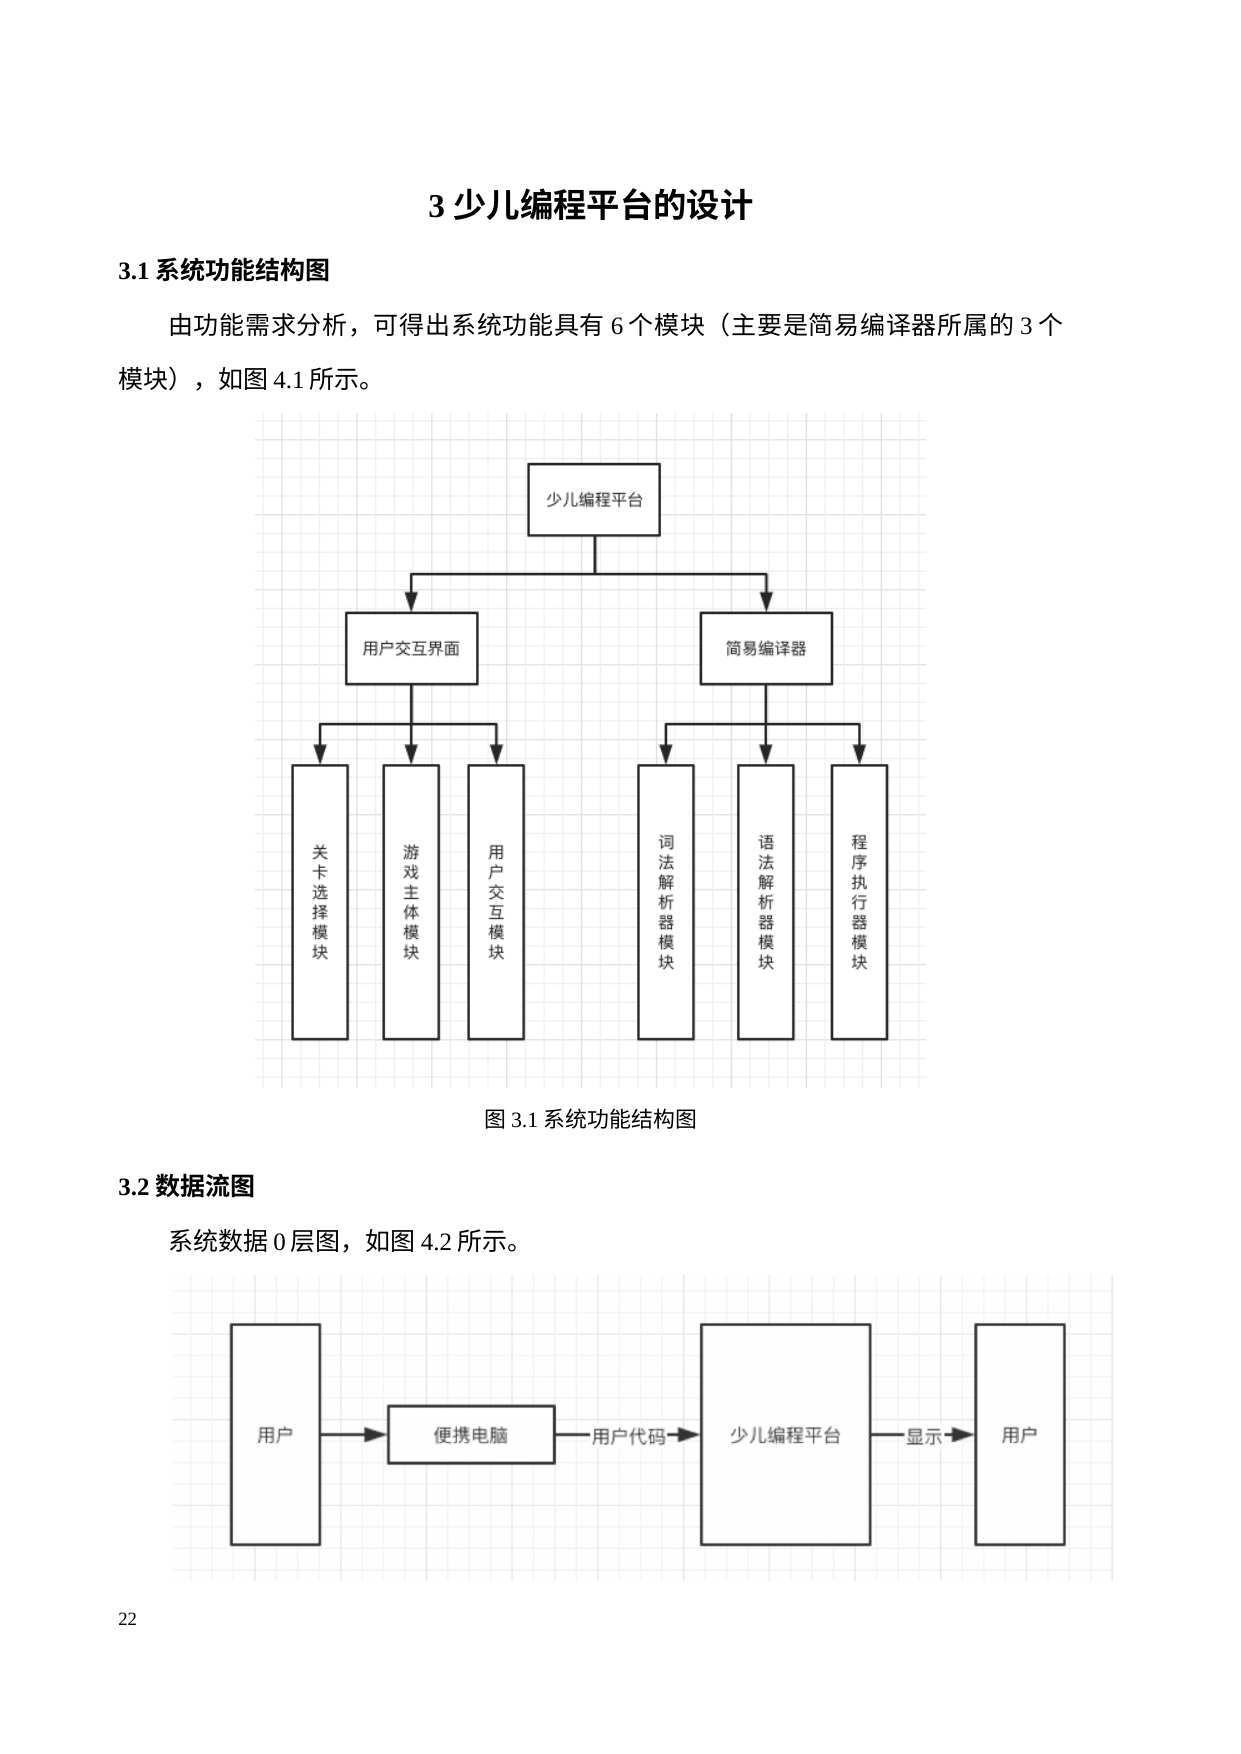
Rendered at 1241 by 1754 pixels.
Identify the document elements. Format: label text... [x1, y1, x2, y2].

text 图3.1 系统功能结构图 [118, 1102, 1063, 1134]
subtitle 少儿编程平台的设计 [118, 178, 1063, 227]
subtitle 系统功能结构图 [118, 251, 1063, 287]
subtitle 数据流图 [118, 1167, 1063, 1203]
text 系统数据0层图，如图4.2所示。 [118, 1221, 1063, 1257]
picture [168, 1275, 1113, 1581]
picture [254, 413, 927, 1088]
text 由功能需求分析，可得出系统功能具有6个模块（主要是简易编译器所属的3个模块），如图4.1所示。 [118, 305, 1063, 396]
